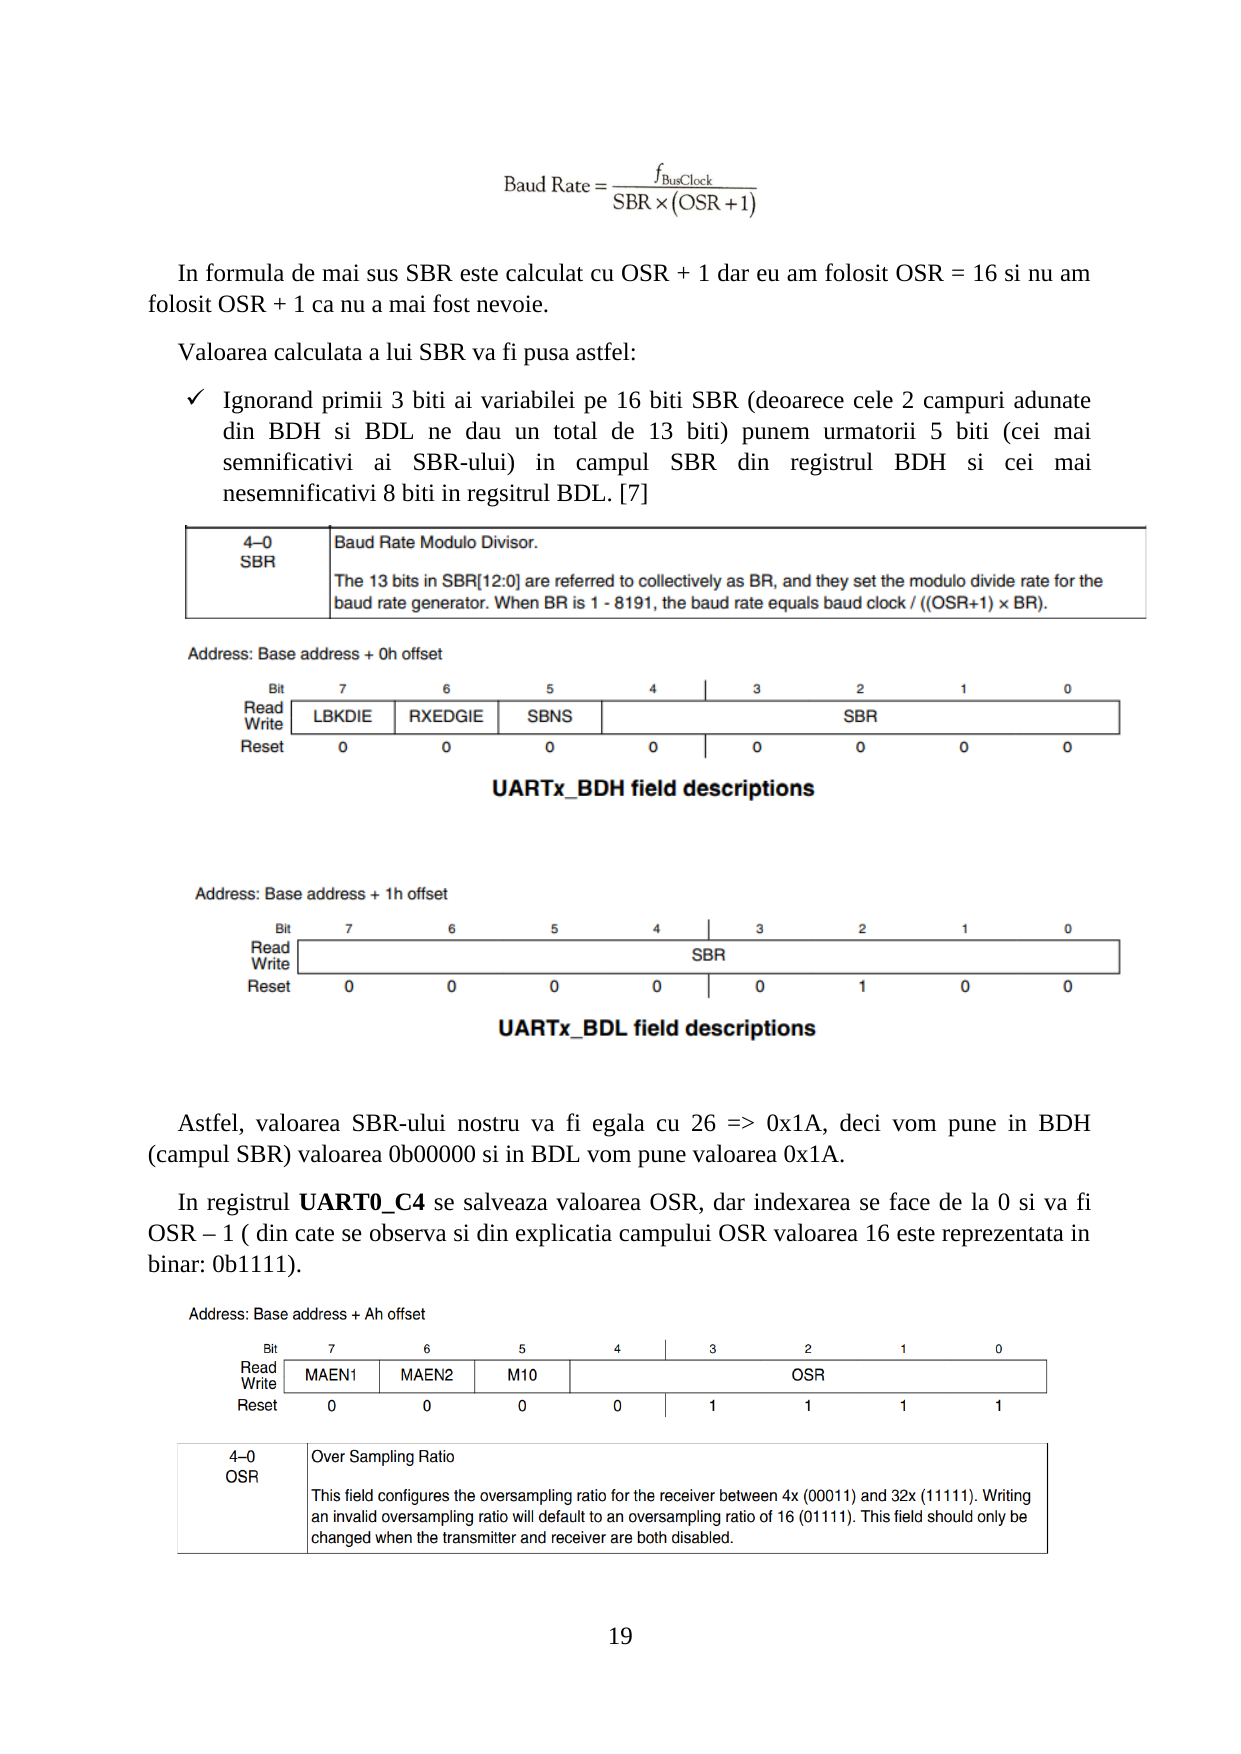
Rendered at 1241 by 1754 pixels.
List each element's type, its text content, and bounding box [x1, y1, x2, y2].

picture [177, 872, 1123, 1042]
picture [486, 147, 784, 240]
text Astfel, valoarea SBR-ului nostru va fi egala cu 26 => 0x1A, deci vom pune in BDH (campul SBR) valoarea 0b00000 si in BDL vom pune valoarea 0x1A. [148, 1108, 1092, 1168]
text In registrul UART0_C4 se salveaza valoarea OSR, dar indexarea se face de la 0 si va fi OSR – 1 ( din cate se observa si din explicatia campului OSR valoarea 16 este reprezentata in binar: 0b1111). [148, 1187, 1092, 1277]
list Ignorand primii 3 biti ai variabilei pe 16 biti SBR (deoarece cele 2 campuri adunate din BDH si BDL ne dau un total de 13 biti) punem urmatorii 5 biti (cei mai semnificativi ai SBR-ului) in campul SBR din registrul BDH si cei mai nesemnificativi 8 biti in regsitrul BDL. [185, 385, 1092, 507]
picture [185, 525, 1147, 619]
text In formula de mai sus SBR este calculat cu OSR + 1 dar eu am folosit OSR = 16 si nu am folosit OSR + 1 ca nu a mai fost nevoie. [148, 258, 1092, 318]
picture [177, 1443, 1052, 1556]
text Valoarea calculata a lui SBR va fi pusa astfel: [148, 337, 1092, 366]
picture [177, 637, 1123, 806]
picture [177, 1296, 1065, 1425]
